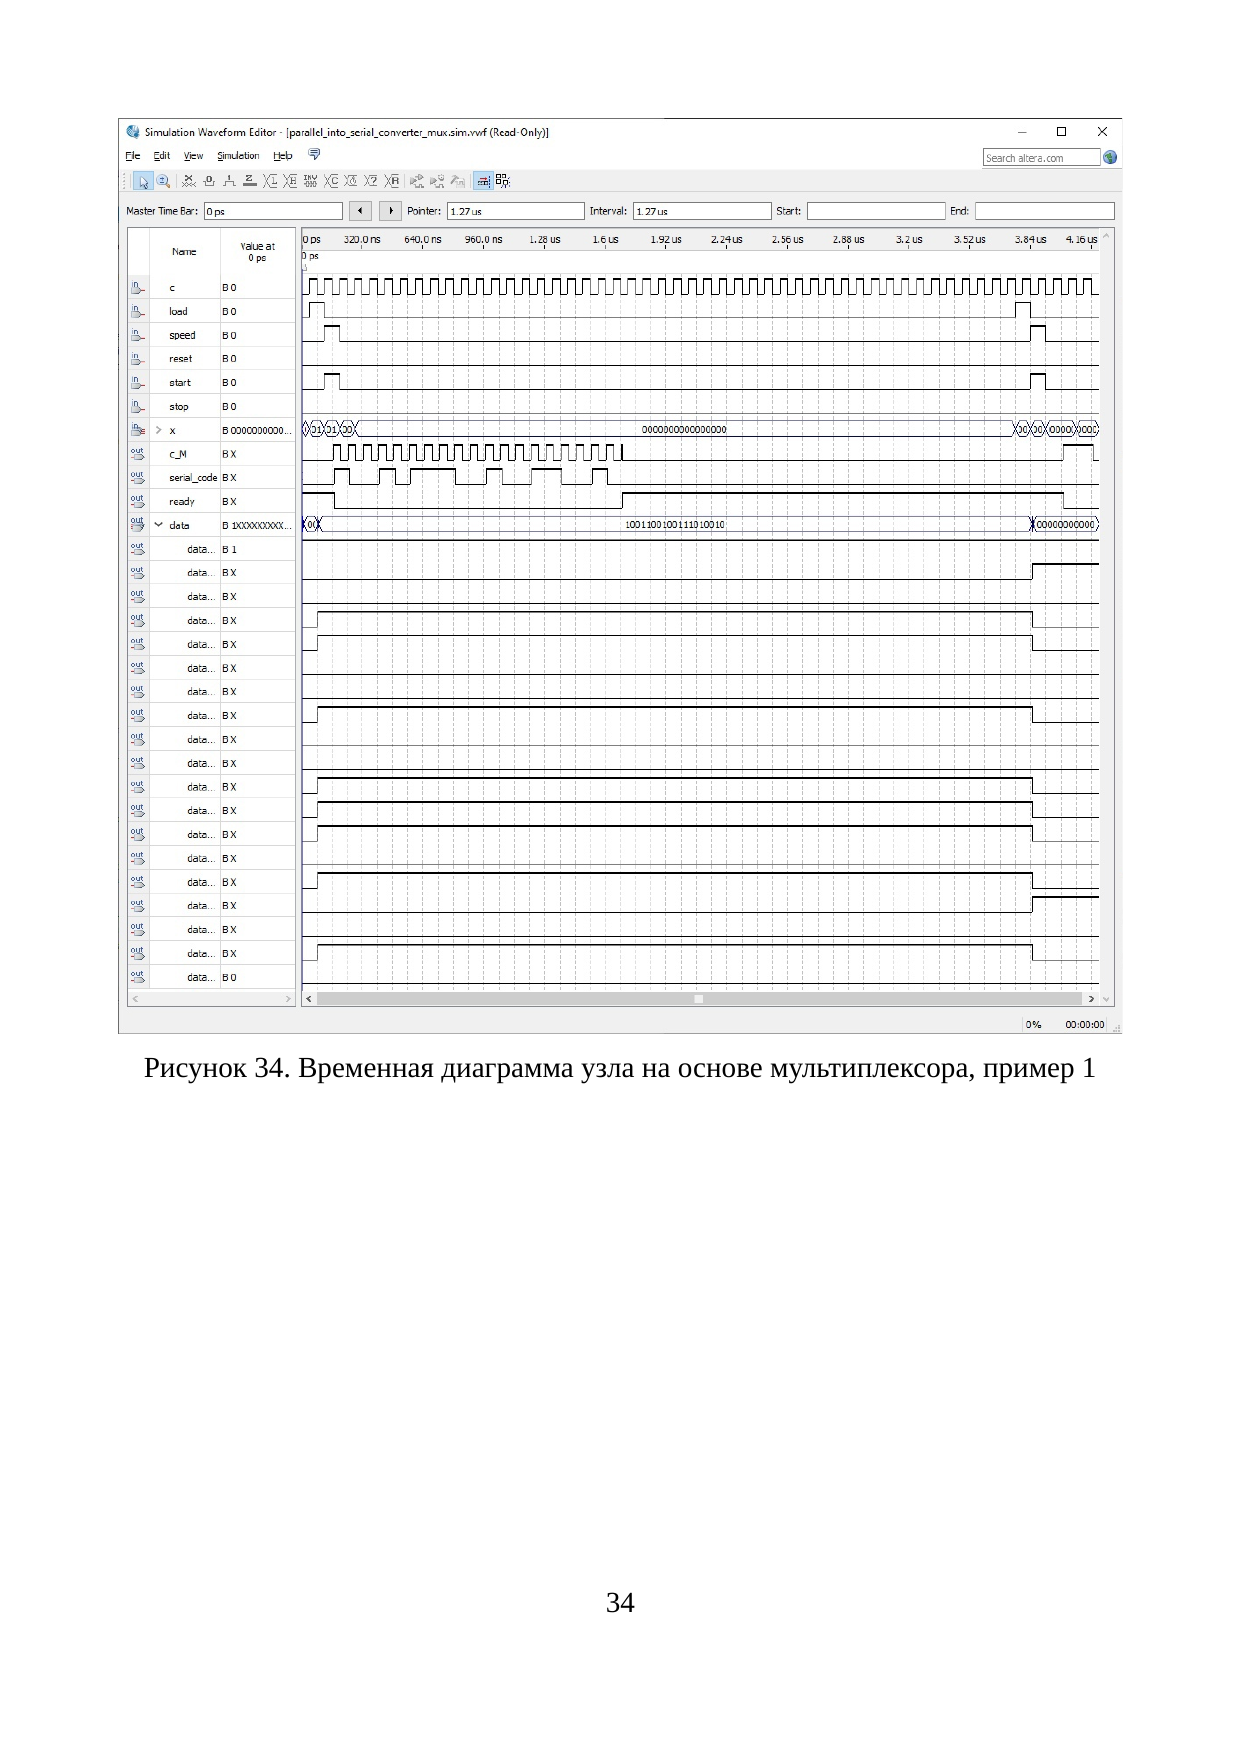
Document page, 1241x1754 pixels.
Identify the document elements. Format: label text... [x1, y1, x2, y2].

list Рисунок 34. Временная диаграмма узла на основе мультиплексора, пример 1 [118, 1050, 1122, 1083]
picture [118, 118, 1123, 1034]
